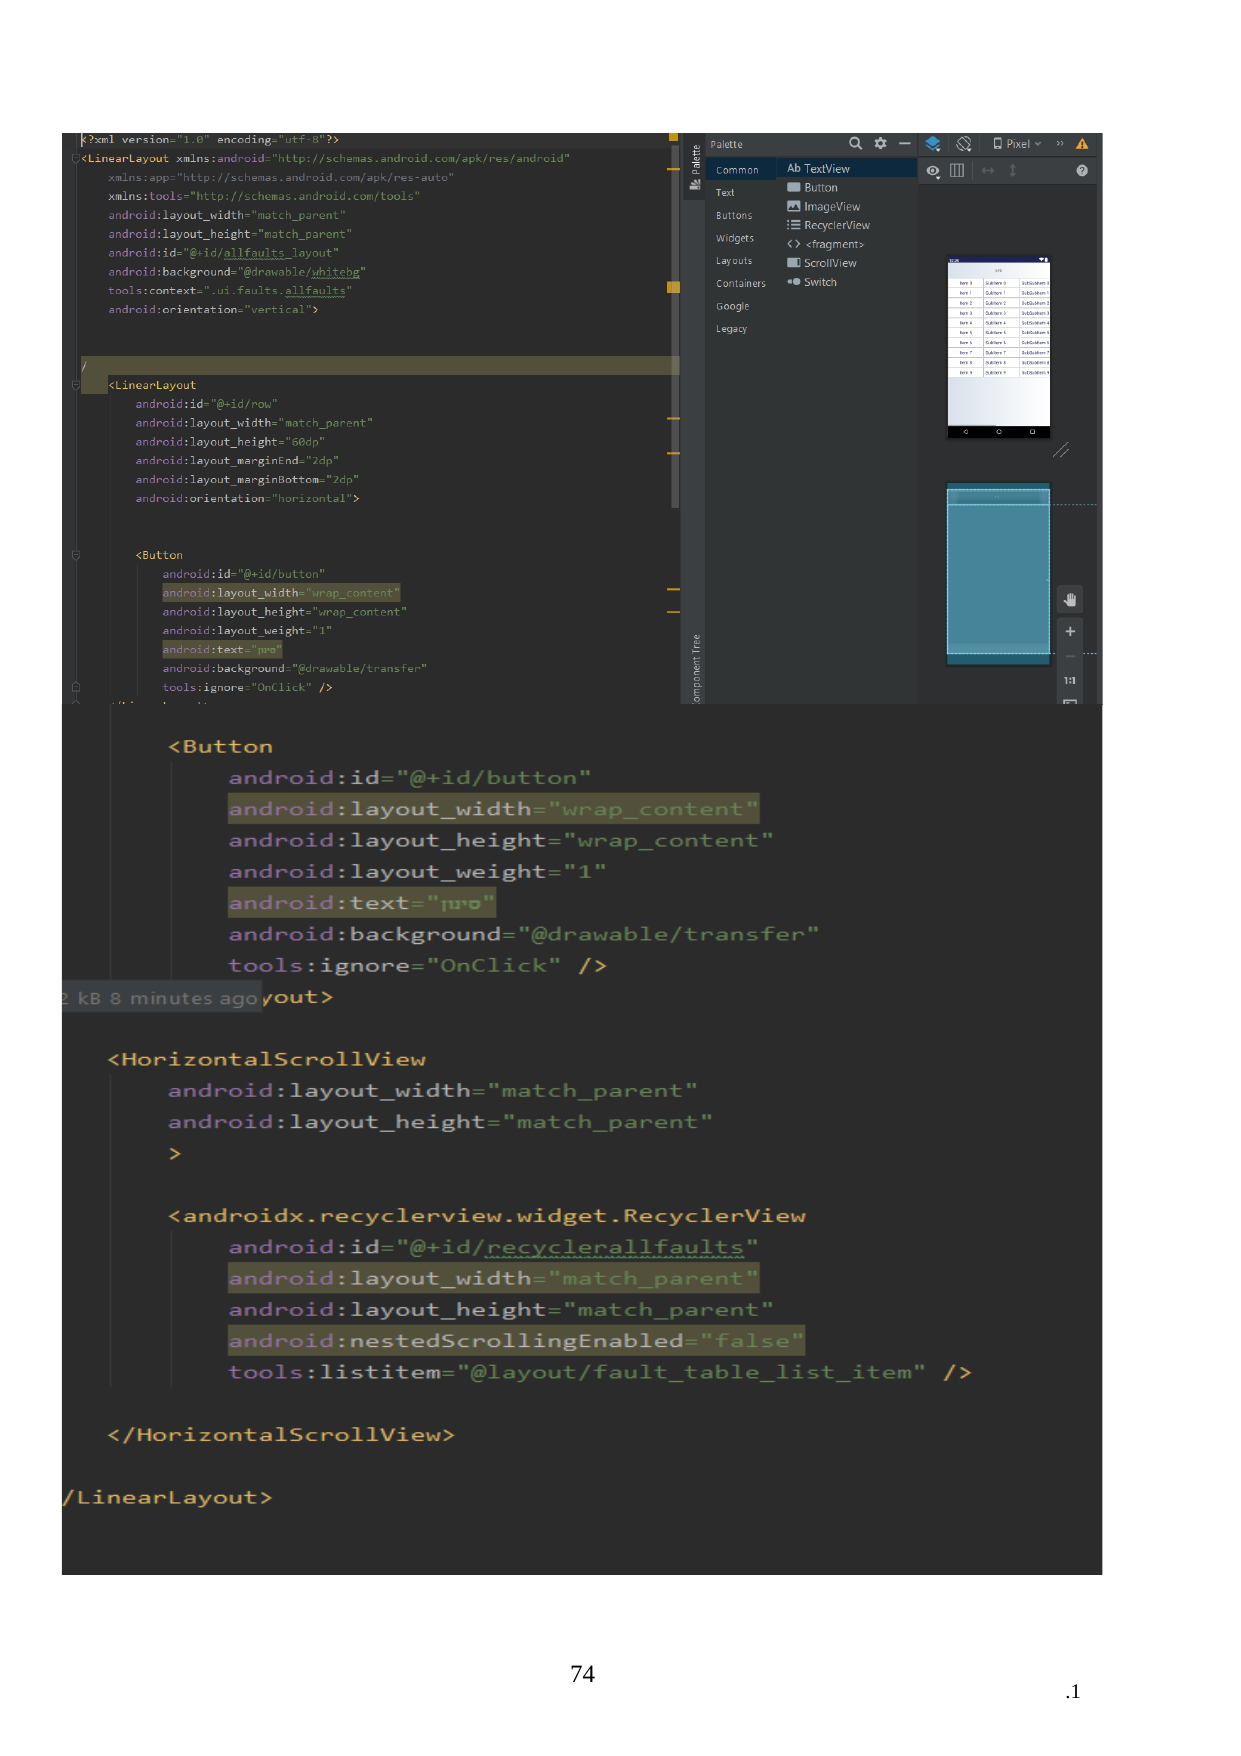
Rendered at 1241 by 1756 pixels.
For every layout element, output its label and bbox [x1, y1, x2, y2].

picture [61, 133, 1103, 1575]
